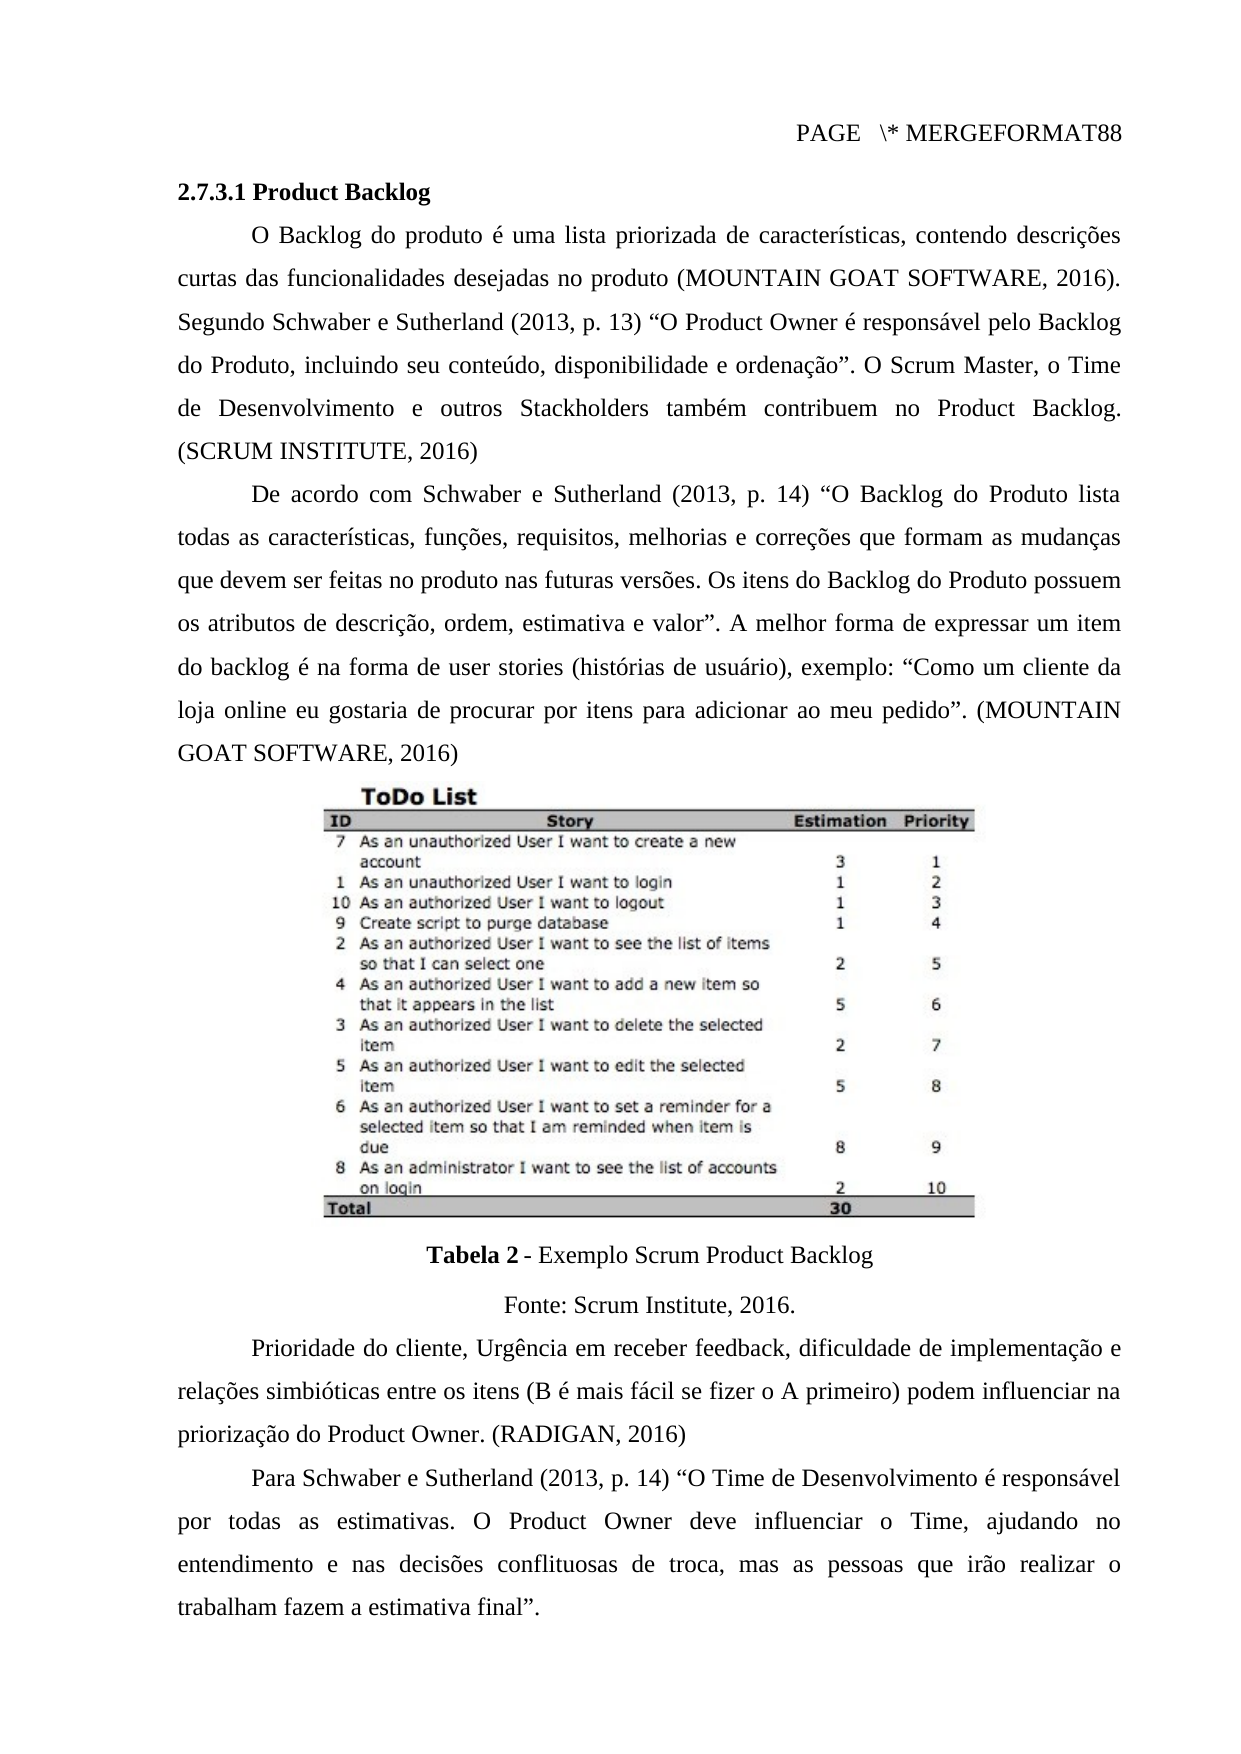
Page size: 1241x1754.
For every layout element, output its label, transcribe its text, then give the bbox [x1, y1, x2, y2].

text Fonte: Scrum Institute, 2016. [177, 1290, 1122, 1319]
text Prioridade do cliente, Urgência em receber feedback, dificuldade de implementação e relações simbióticas entre os itens (B é mais fácil se fizer o A primeiro) podem influenciar na priorização do Product Owner. (RADIGAN, 2016) [177, 1333, 1122, 1448]
text Para Schwaber e Sutherland (2013, p. 14) “O Time de Desenvolvimento é responsável por todas as estimativas. O Product Owner deve influenciar o Time, ajudando no entendimento e nas decisões conflituosas de troca, mas as pessoas que irão realizar o trabalham fazem a estimativa final”. [177, 1463, 1122, 1621]
text O Backlog do produto é uma lista priorizada de características, contendo descrições curtas das funcionalidades desejadas no produto (MOUNTAIN GOAT SOFTWARE, 2016). Segundo Schwaber e Sutherland (2013, p. 13) “O Product Owner é responsável pelo Backlog do Produto, incluindo seu conteúdo, disponibilidade e ordenação”. O Scrum Master, o Time de Desenvolvimento e outros Stackholders também contribuem no Product Backlog. (SCRUM INSTITUTE, 2016) [177, 220, 1122, 465]
text Tabela 2 - Exemplo Scrum Product Backlog [177, 1241, 1122, 1269]
subtitle Product Backlog [177, 177, 1122, 206]
text De acordo com Schwaber e Sutherland (2013, p. 14) “O Backlog do Produto lista todas as características, funções, requisitos, melhorias e correções que formam as mudanças que devem ser feitas no produto nas futuras versões. Os itens do Backlog do Produto possuem os atributos de descrição, ordem, estimativa e valor”. A melhor forma de expressar um item do backlog é na forma de user stories (histórias de usuário), exemplo: “Como um cliente da loja online eu gostaria de procurar por itens para adicionar ao meu pedido”. (MOUNTAIN GOAT SOFTWARE, 2016) [177, 479, 1122, 767]
picture [310, 781, 989, 1227]
